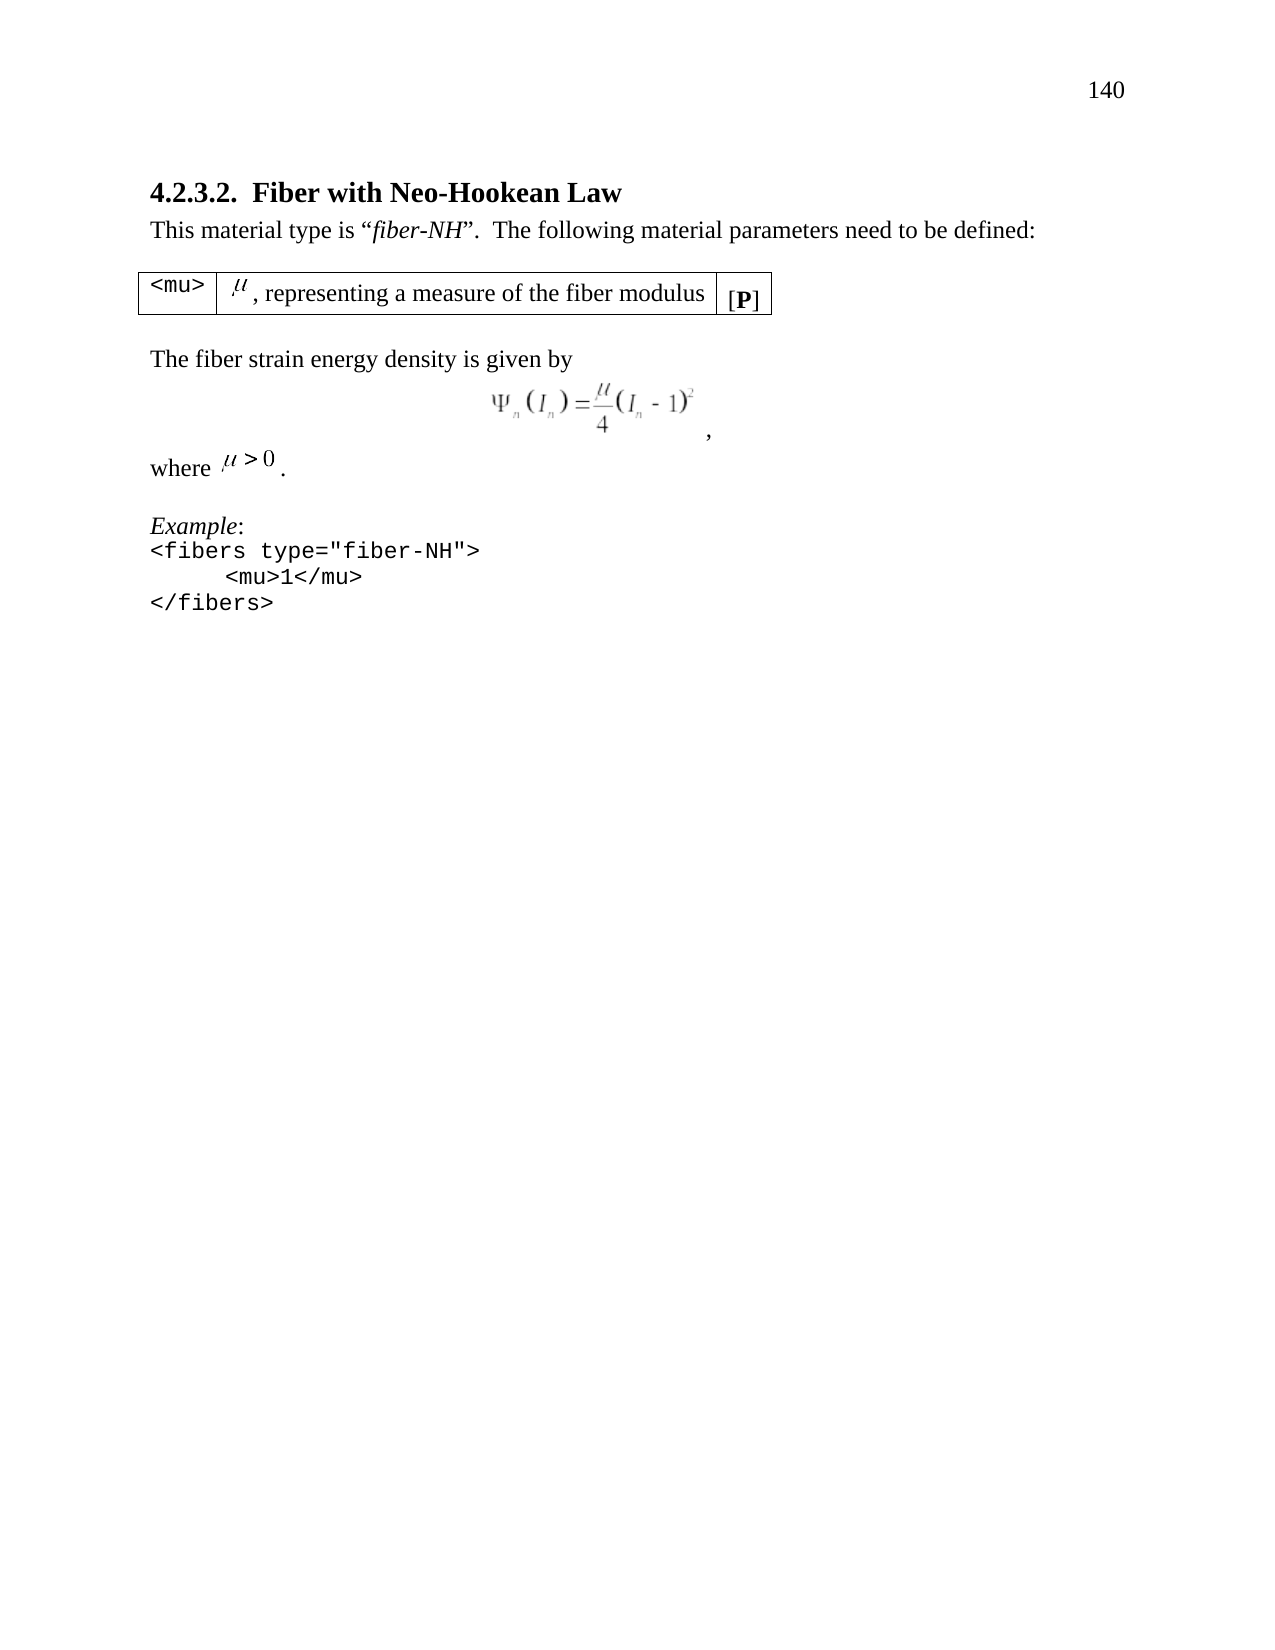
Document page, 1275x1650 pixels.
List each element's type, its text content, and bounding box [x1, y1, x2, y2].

subtitle Fiber with Neo-Hookean Law [150, 175, 1125, 208]
text , [150, 373, 1125, 443]
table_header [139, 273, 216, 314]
text where . [150, 443, 1125, 482]
text The fiber strain energy density is given by [150, 344, 1125, 373]
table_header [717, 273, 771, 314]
text <fibers type="fiber-NH"> [150, 539, 1125, 566]
text <mu>1</mu> [150, 566, 1125, 591]
text </fibers> [150, 591, 1125, 617]
text This material type is “fiber-NH”. The following material parameters need to be defined: [150, 215, 1125, 243]
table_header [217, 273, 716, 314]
text Example: [150, 511, 1125, 539]
